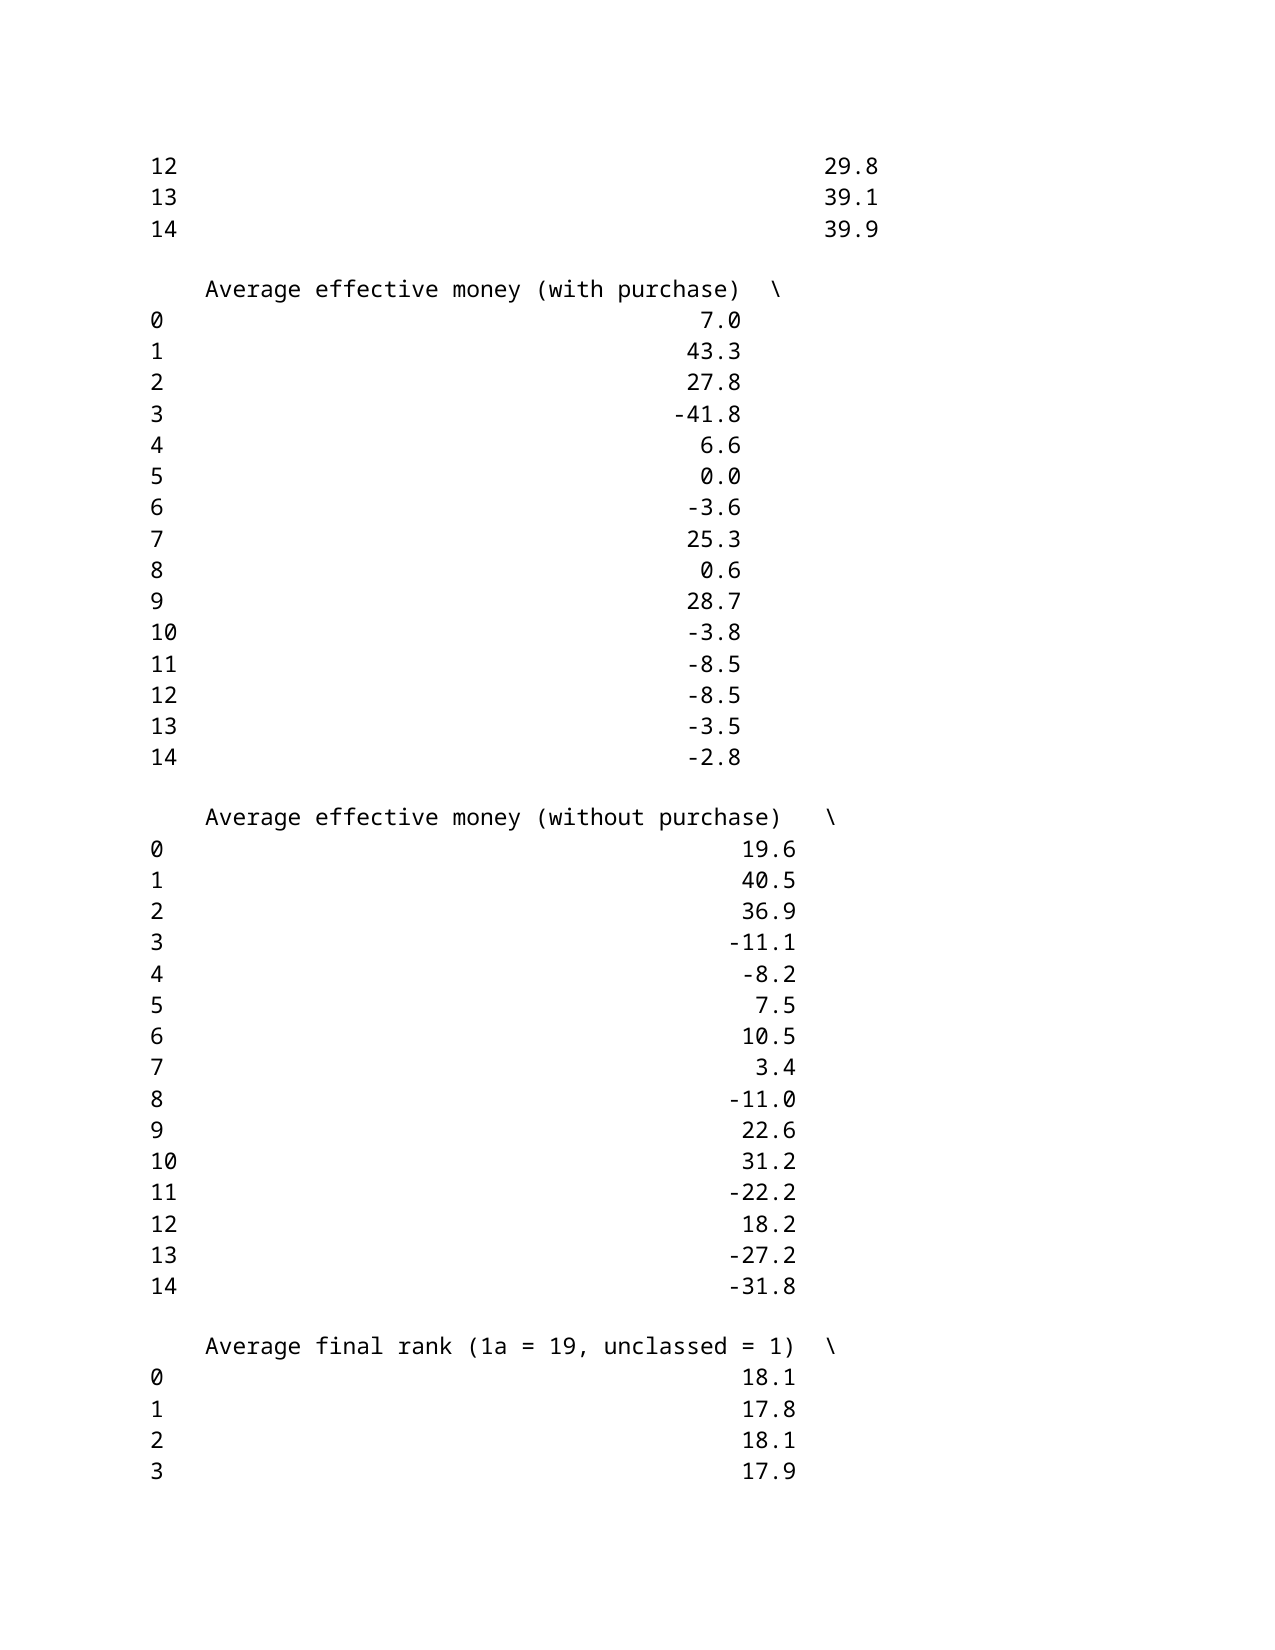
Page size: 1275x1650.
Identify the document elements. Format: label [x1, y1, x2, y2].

text [150, 150, 1125, 1486]
